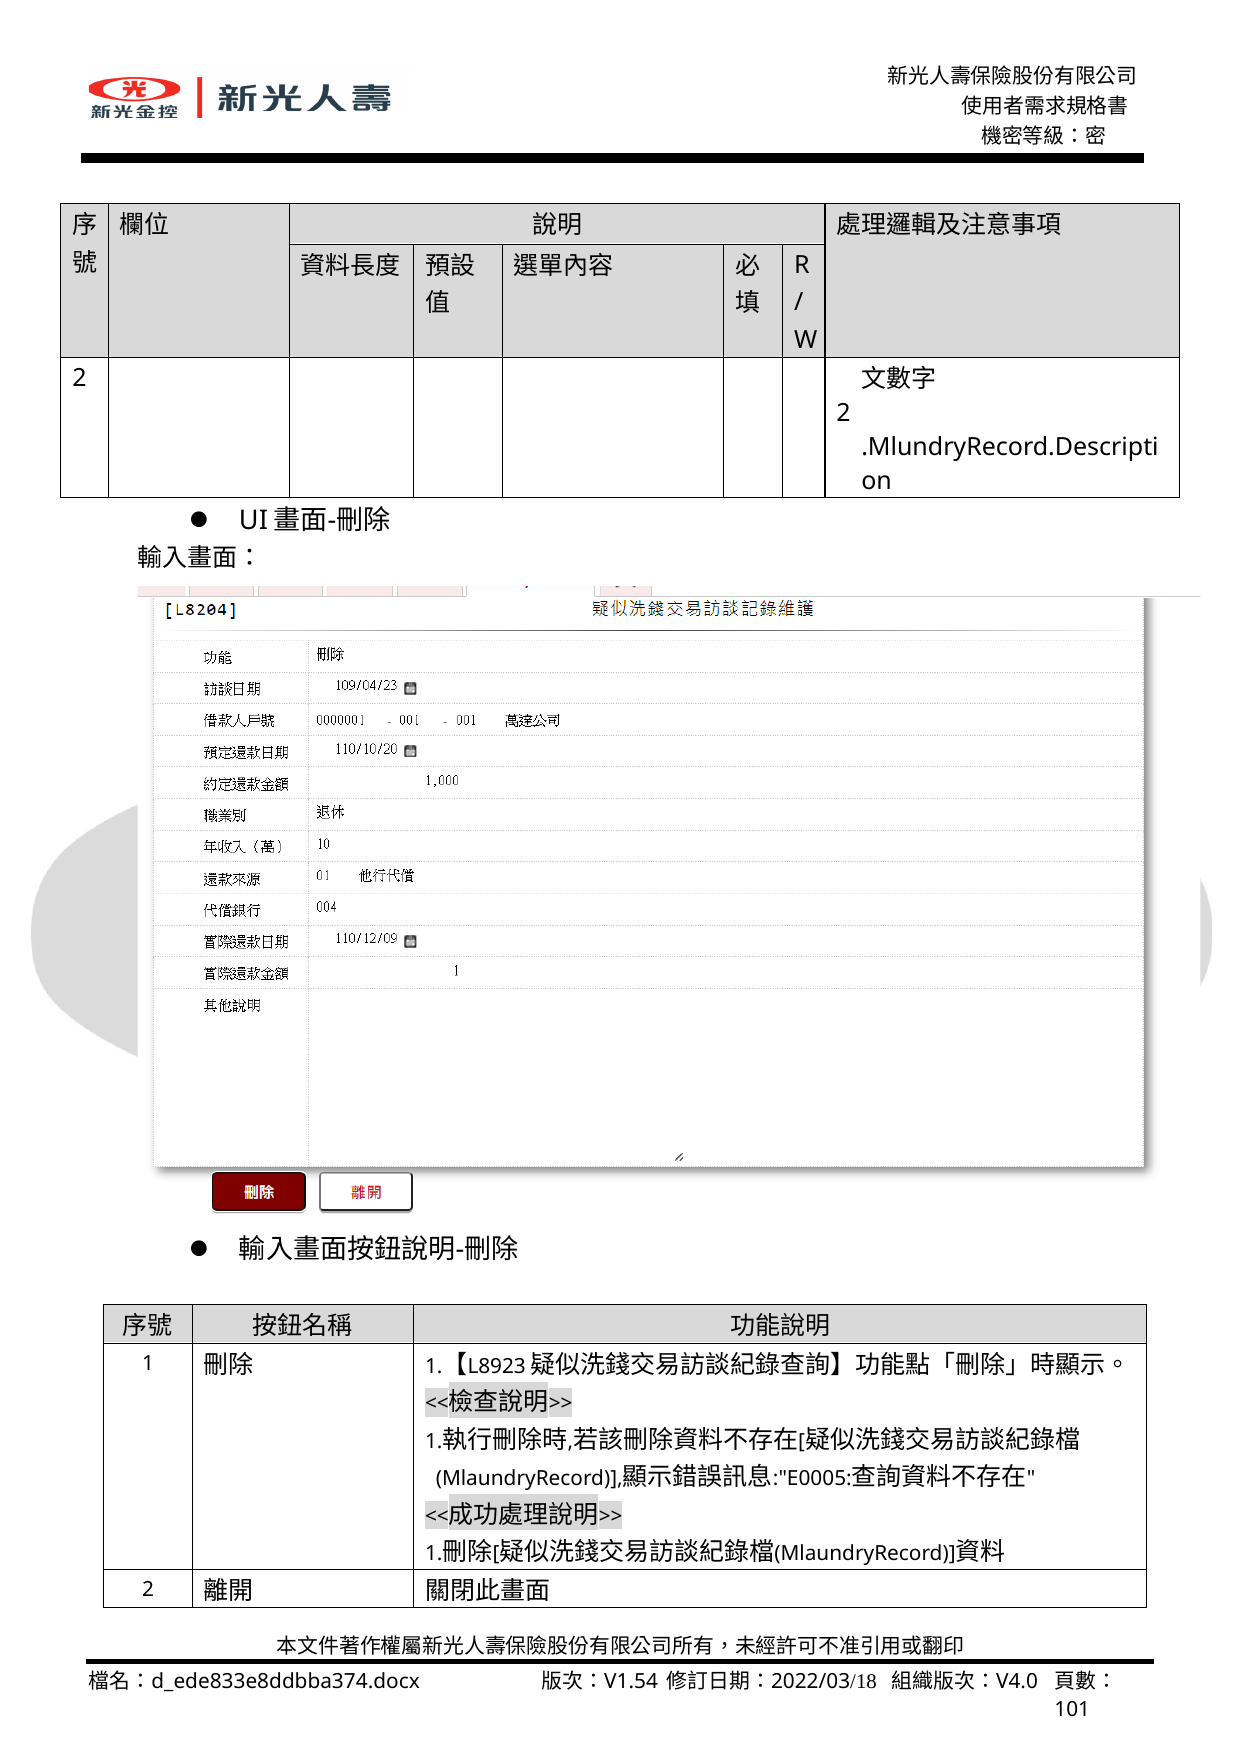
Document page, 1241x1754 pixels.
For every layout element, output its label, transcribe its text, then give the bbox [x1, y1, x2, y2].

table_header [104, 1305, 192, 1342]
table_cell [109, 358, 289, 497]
text 輸入畫面： [138, 537, 1152, 574]
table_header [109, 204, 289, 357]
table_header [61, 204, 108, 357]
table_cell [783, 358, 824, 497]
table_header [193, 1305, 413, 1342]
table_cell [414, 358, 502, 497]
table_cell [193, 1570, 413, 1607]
picture [25, 586, 1215, 1215]
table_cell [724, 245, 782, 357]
picture [88, 61, 414, 118]
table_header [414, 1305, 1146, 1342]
list 輸入畫面按鈕說明-刪除 [189, 1227, 1152, 1266]
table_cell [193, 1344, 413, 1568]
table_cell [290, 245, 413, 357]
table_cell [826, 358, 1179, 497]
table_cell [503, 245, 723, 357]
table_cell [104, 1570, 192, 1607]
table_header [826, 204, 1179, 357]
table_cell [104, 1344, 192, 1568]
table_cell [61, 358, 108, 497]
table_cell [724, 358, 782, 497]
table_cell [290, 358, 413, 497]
list UI畫面-刪除 [189, 498, 1152, 537]
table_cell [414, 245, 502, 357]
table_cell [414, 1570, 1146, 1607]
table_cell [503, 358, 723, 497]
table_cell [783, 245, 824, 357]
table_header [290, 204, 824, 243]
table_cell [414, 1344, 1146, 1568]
